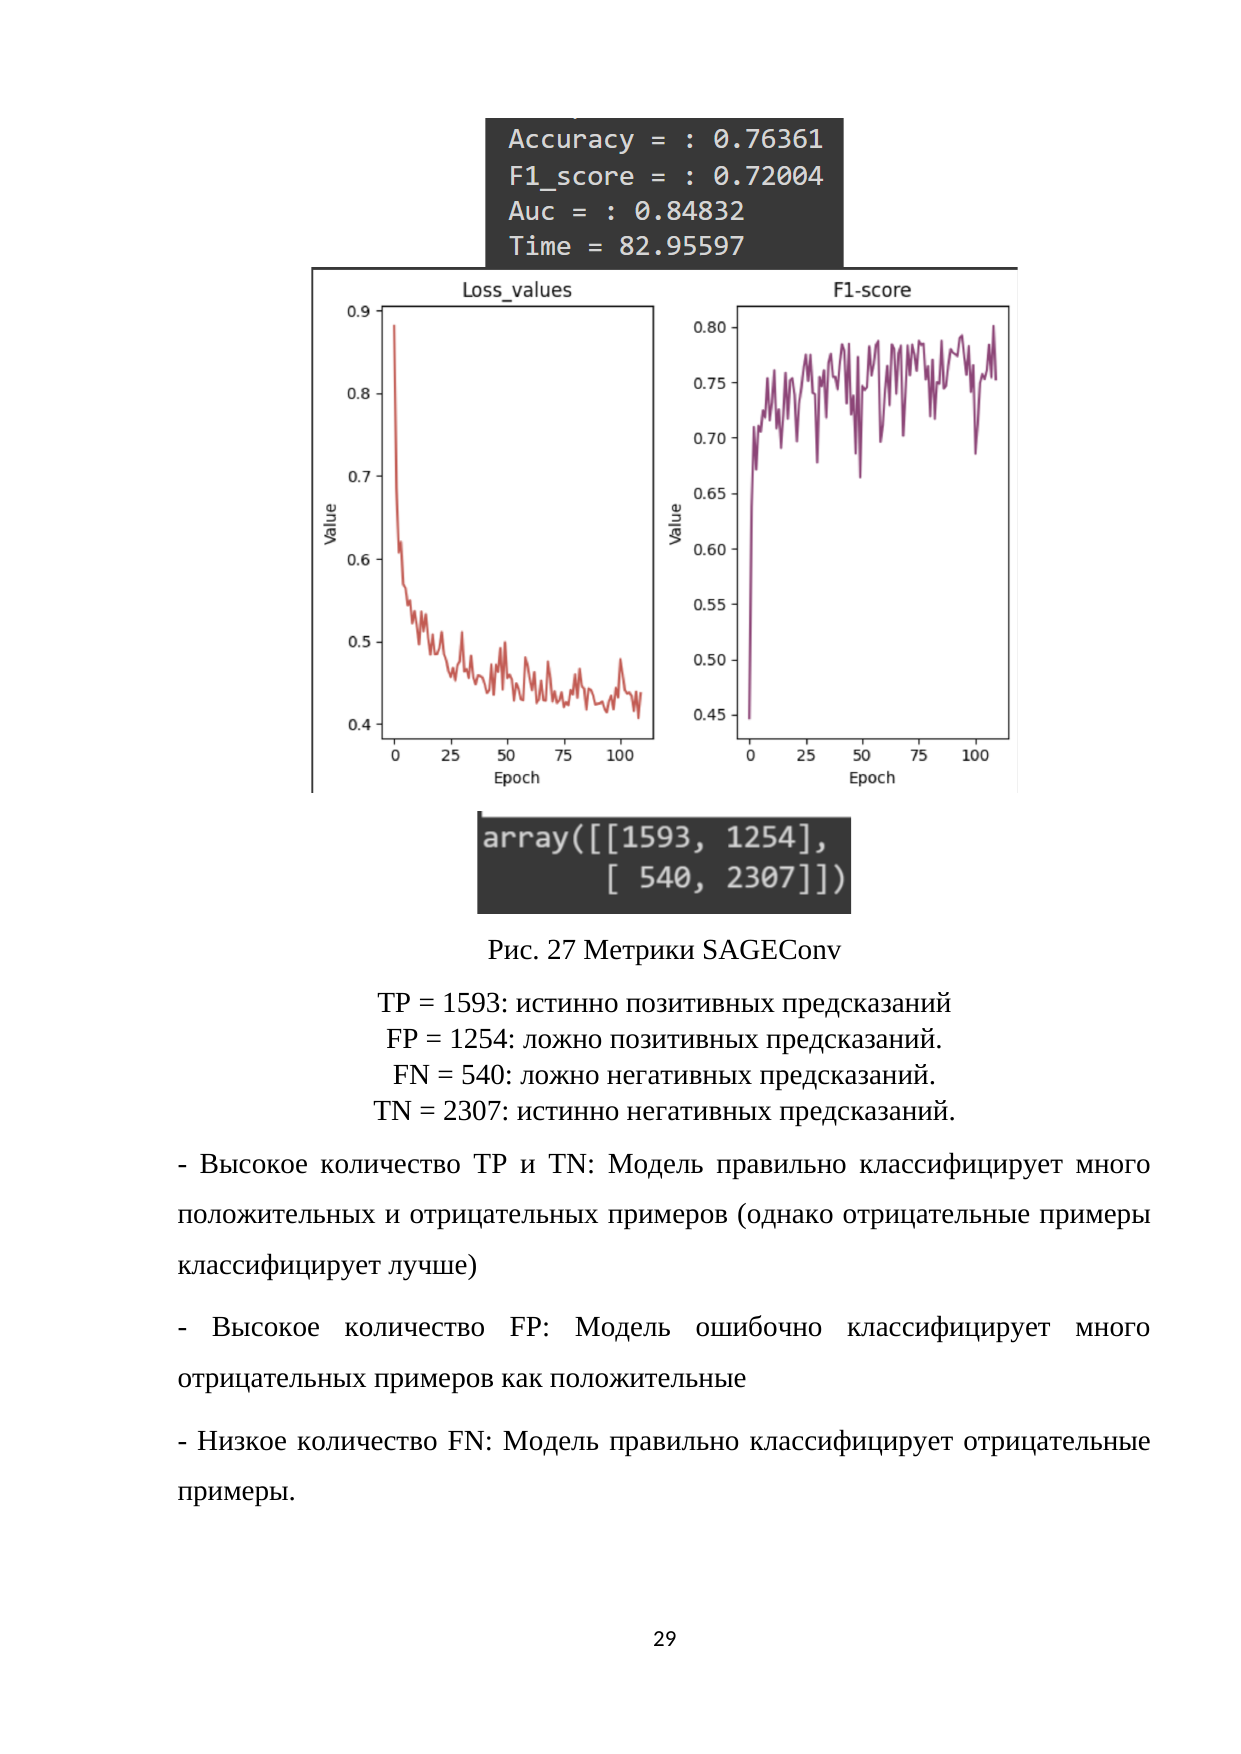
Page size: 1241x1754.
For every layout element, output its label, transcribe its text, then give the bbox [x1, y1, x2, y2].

text - Высокое количество FP: Модель ошибочно классифицирует много отрицательных примеров как положительные [177, 1309, 1152, 1393]
text Рис. 27 Метрики SAGEConv [177, 932, 1152, 966]
text - Низкое количество FN: Модель правильно классифицирует отрицательные примеры. [177, 1423, 1152, 1507]
picture [311, 118, 1018, 793]
text TP = 1593: истинно позитивных предсказаний FP = 1254: ложно позитивных предсказаний. FN = 540: ложно негативных предсказаний. TN = 2307: истинно негативных предсказаний. [177, 985, 1152, 1127]
text - Высокое количество TP и TN: Модель правильно классифицирует много положительных и отрицательных примеров (однако отрицательные примеры классифицирует лучше) [177, 1146, 1152, 1280]
picture [477, 811, 852, 914]
